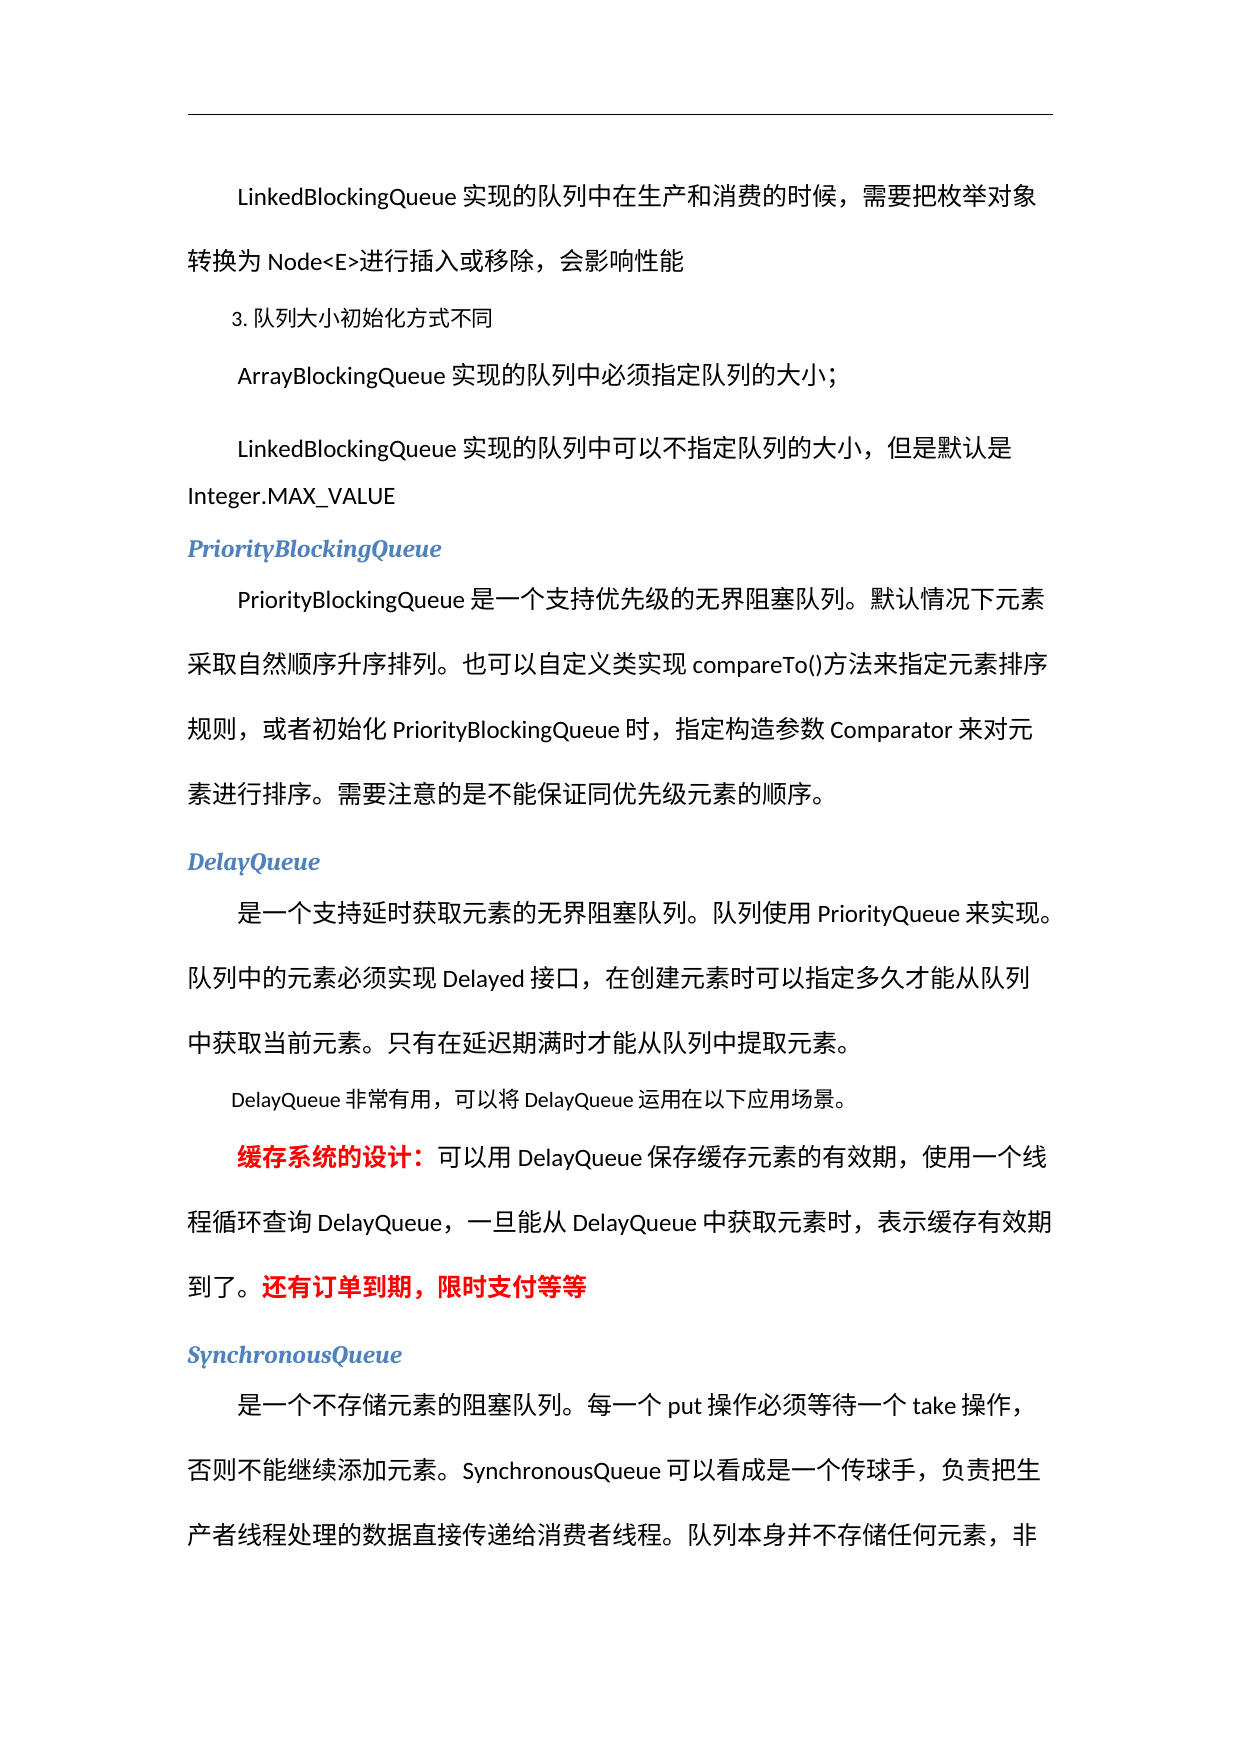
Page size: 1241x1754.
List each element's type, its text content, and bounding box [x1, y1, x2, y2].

text 3. 队列大小初始化方式不同 [187, 300, 1053, 333]
text 是一个支持延时获取元素的无界阻塞队列。队列使用PriorityQueue来实现。队列中的元素必须实现Delayed接口，在创建元素时可以指定多久才能从队列中获取当前元素。只有在延迟期满时才能从队列中提取元素。 [187, 879, 1053, 1074]
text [187, 1371, 1053, 1566]
subtitle DelayQueue [187, 846, 1053, 879]
text PriorityBlockingQueue是一个支持优先级的无界阻塞队列。默认情况下元素采取自然顺序升序排列。也可以自定义类实现compareTo()方法来指定元素排序规则，或者初始化PriorityBlockingQueue时，指定构造参数Comparator来对元素进行排序。需要注意的是不能保证同优先级元素的顺序。 [187, 565, 1053, 825]
subtitle SynchronousQueue [187, 1339, 1053, 1371]
subtitle PriorityBlockingQueue [187, 533, 1053, 565]
text LinkedBlockingQueue实现的队列中在生产和消费的时候，需要把枚举对象转换为Node<E>进行插入或移除，会影响性能 [187, 162, 1053, 292]
text ArrayBlockingQueue实现的队列中必须指定队列的大小； [187, 341, 1053, 406]
text DelayQueue非常有用，可以将DelayQueue运用在以下应用场景。 [187, 1082, 1053, 1114]
text LinkedBlockingQueue实现的队列中可以不指定队列的大小，但是默认是Integer.MAX_VALUE [187, 414, 1053, 512]
text 缓存系统的设计：可以用DelayQueue保存缓存元素的有效期，使用一个线程循环查询DelayQueue，一旦能从DelayQueue中获取元素时，表示缓存有效期到了。还有订单到期，限时支付等等 [187, 1123, 1053, 1318]
